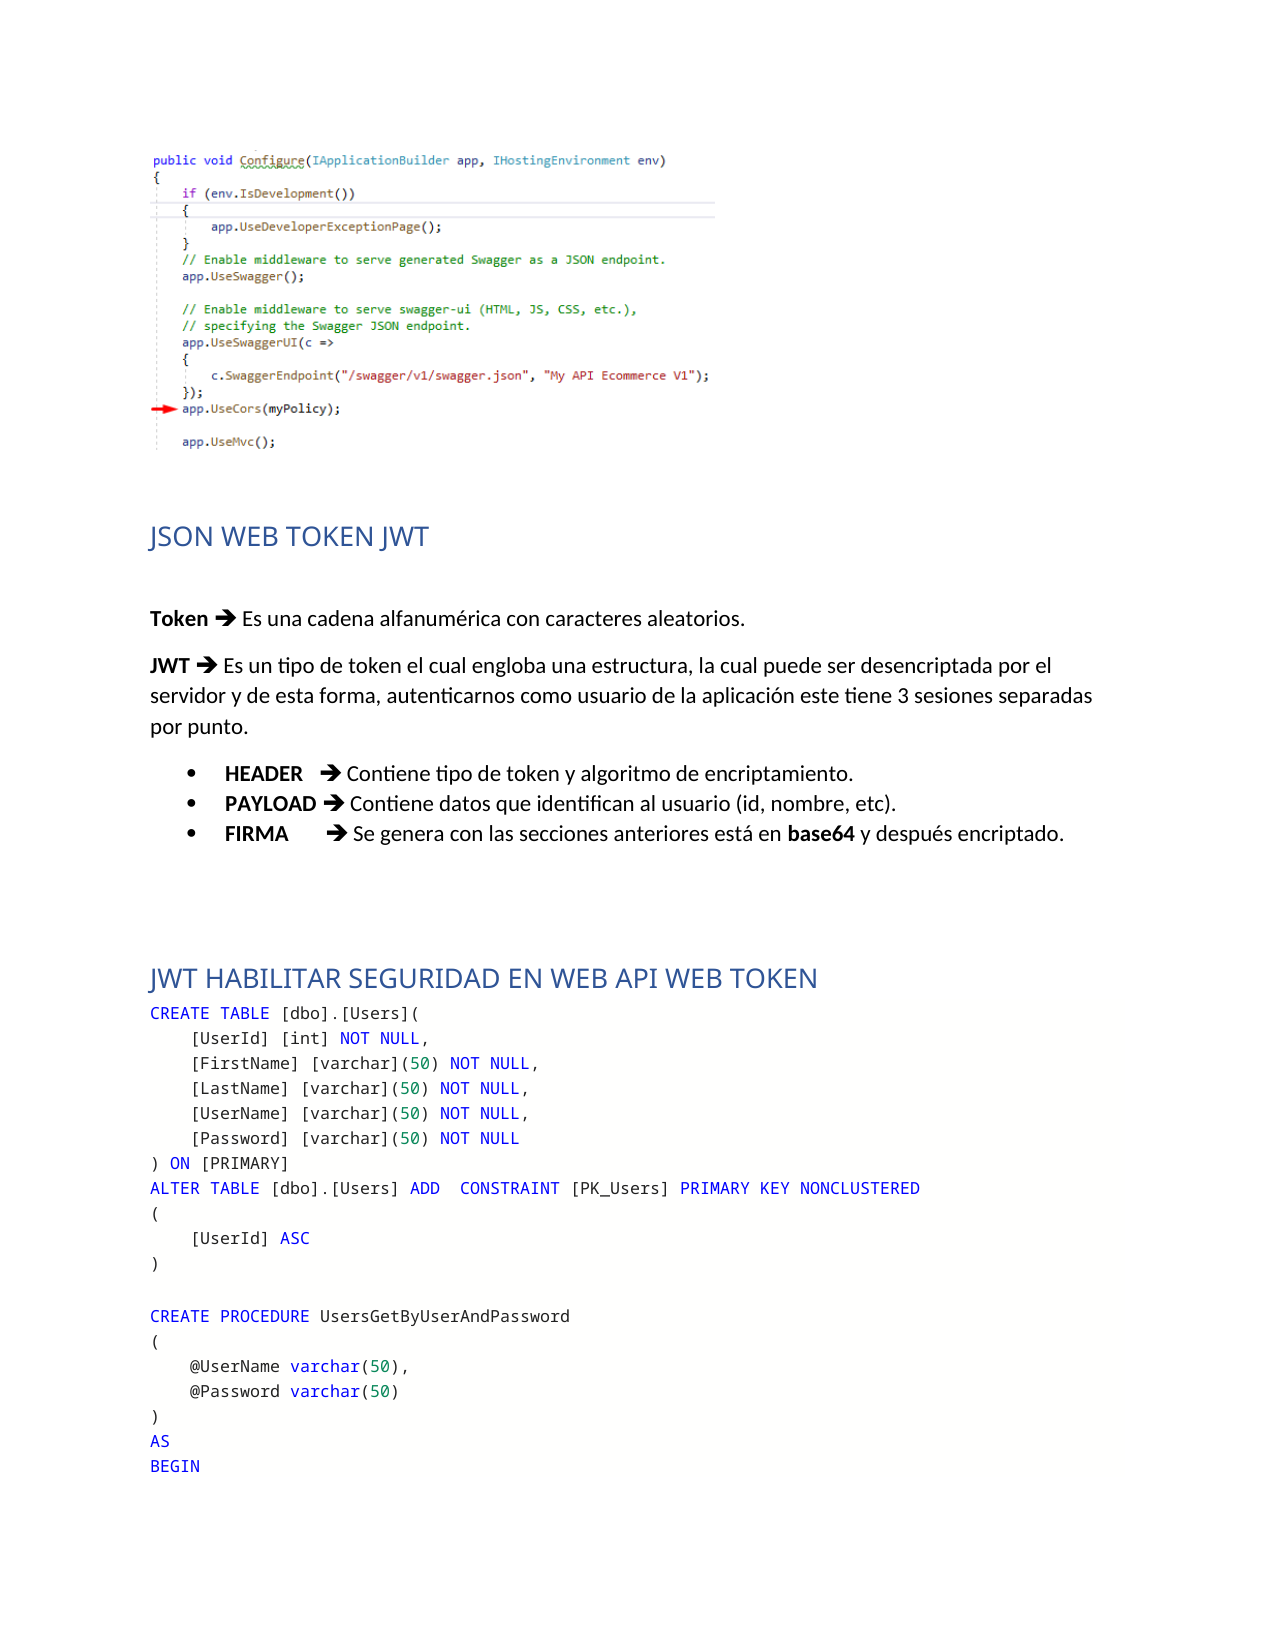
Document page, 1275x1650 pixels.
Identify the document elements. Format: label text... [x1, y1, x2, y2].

text JWT Es un tipo de token el cual engloba una estructura, la cual puede ser desencriptada por el servidor y de esta forma, autenticarnos como usuario de la aplicación este tiene 3 sesiones separadas por punto. [150, 651, 1125, 740]
list FIRMA Se genera con las secciones anteriores está en base64 y después encriptado. [187, 819, 1125, 847]
text [UserId] [int] NOT NULL, [150, 1024, 1125, 1049]
text @Password varchar(50) [150, 1377, 1125, 1402]
subtitle JSON WEB TOKEN JWT [150, 518, 1125, 555]
text [FirstName] [varchar](50) NOT NULL, [150, 1049, 1125, 1074]
text Token Es una cadena alfanumérica con caracteres aleatorios. [150, 604, 1125, 632]
text CREATE PROCEDURE UsersGetByUserAndPassword [150, 1302, 1125, 1327]
text ALTER TABLE [dbo].[Users] ADD CONSTRAINT [PK_Users] PRIMARY KEY NONCLUSTERED [150, 1174, 1125, 1199]
text [UserId] ASC [150, 1224, 1125, 1249]
text ) [150, 1402, 1125, 1427]
text ( [150, 1199, 1125, 1224]
subtitle JWT HABILITAR SEGURIDAD EN WEB API WEB TOKEN [150, 960, 1125, 997]
text ( [150, 1327, 1125, 1352]
list HEADER Contiene tipo de token y algoritmo de encriptamiento. [187, 759, 1125, 787]
text BEGIN [150, 1452, 1125, 1477]
text [UserName] [varchar](50) NOT NULL, [150, 1099, 1125, 1124]
text ) ON [PRIMARY] [150, 1149, 1125, 1174]
picture [150, 150, 715, 452]
text AS [150, 1427, 1125, 1452]
text @UserName varchar(50), [150, 1352, 1125, 1377]
text CREATE TABLE [dbo].[Users]( [150, 999, 1125, 1024]
list PAYLOAD Contiene datos que identifican al usuario (id, nombre, etc). [187, 789, 1125, 817]
text [Password] [varchar](50) NOT NULL [150, 1124, 1125, 1149]
text [LastName] [varchar](50) NOT NULL, [150, 1074, 1125, 1099]
text ) [150, 1249, 1125, 1274]
